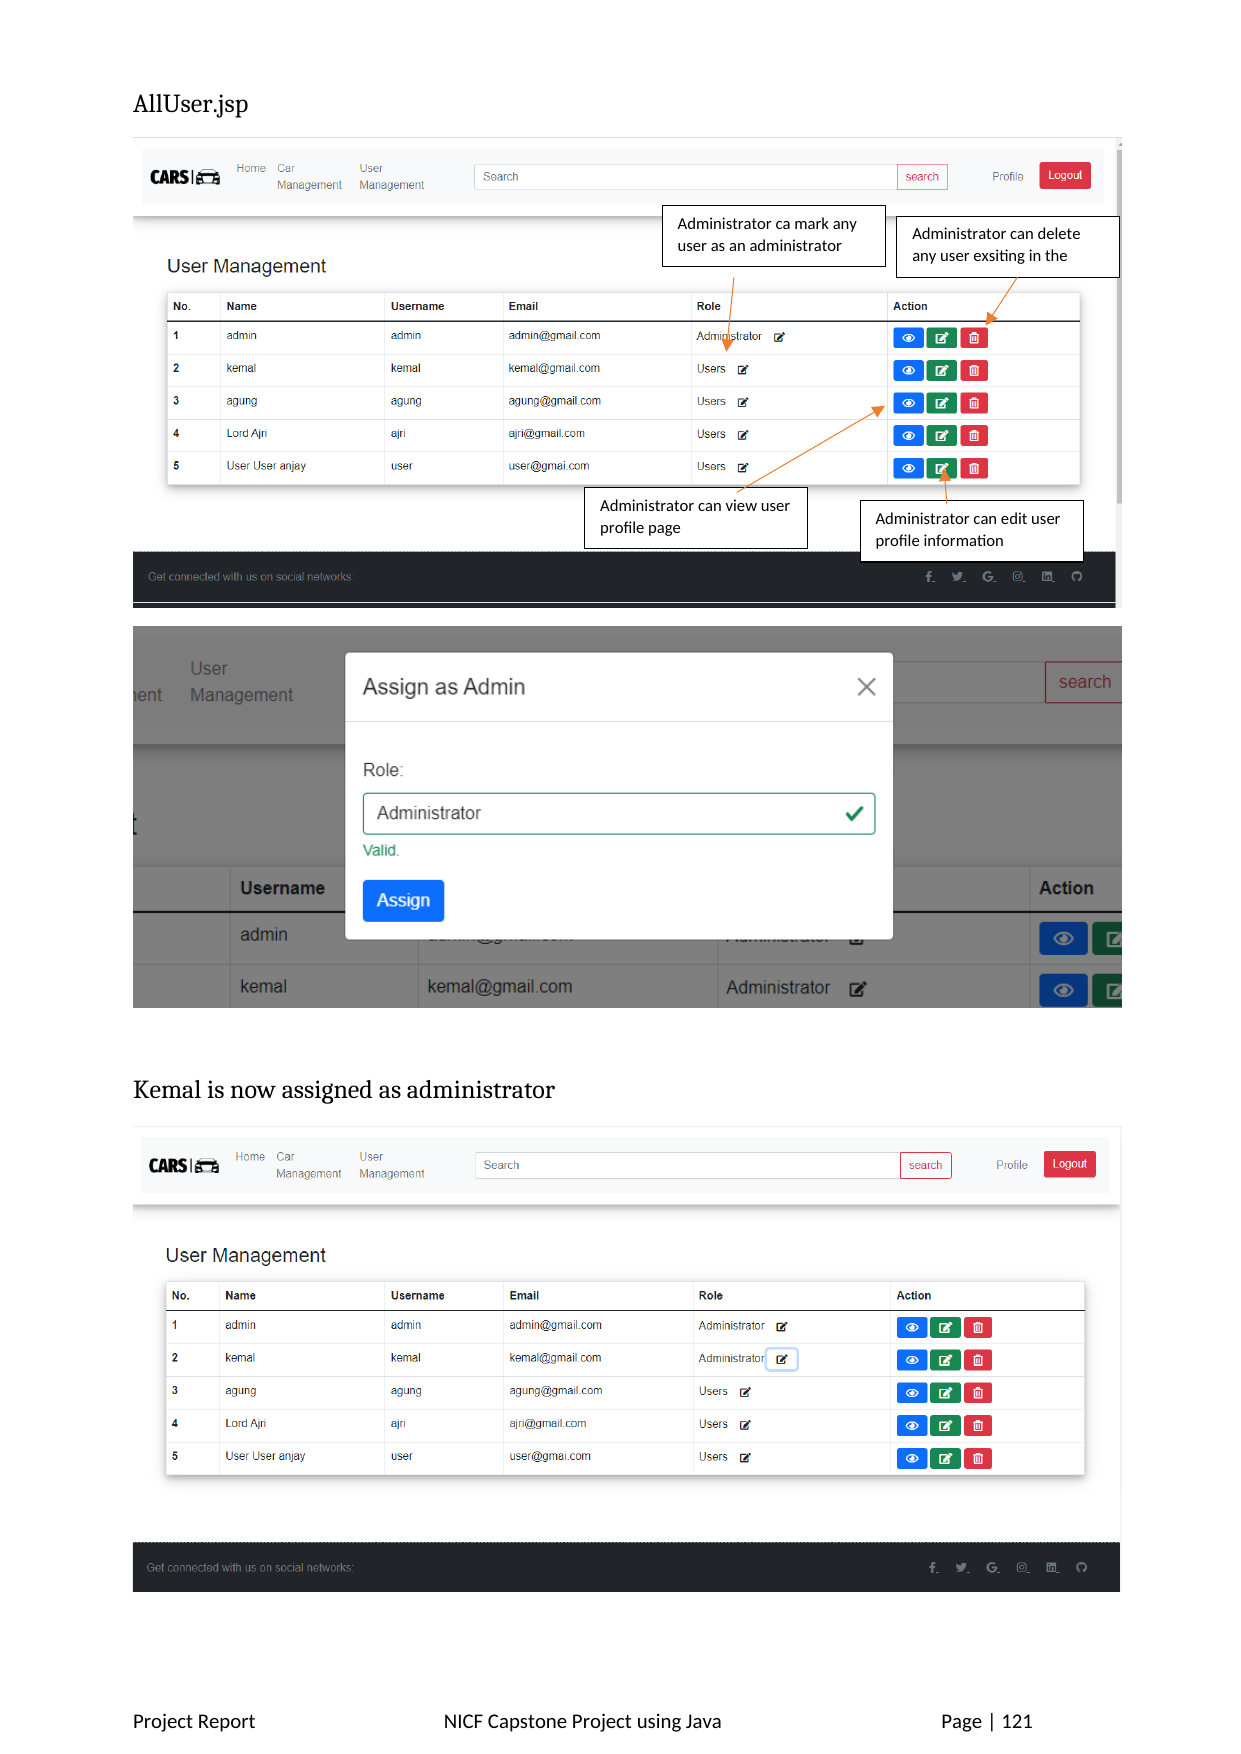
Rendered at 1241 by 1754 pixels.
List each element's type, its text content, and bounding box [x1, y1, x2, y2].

picture [133, 626, 1122, 1008]
picture [133, 137, 1122, 608]
picture [132, 1124, 1122, 1592]
text AllUser.jsp [133, 89, 1122, 119]
text Kemal is now assigned as administrator [133, 1076, 1122, 1106]
